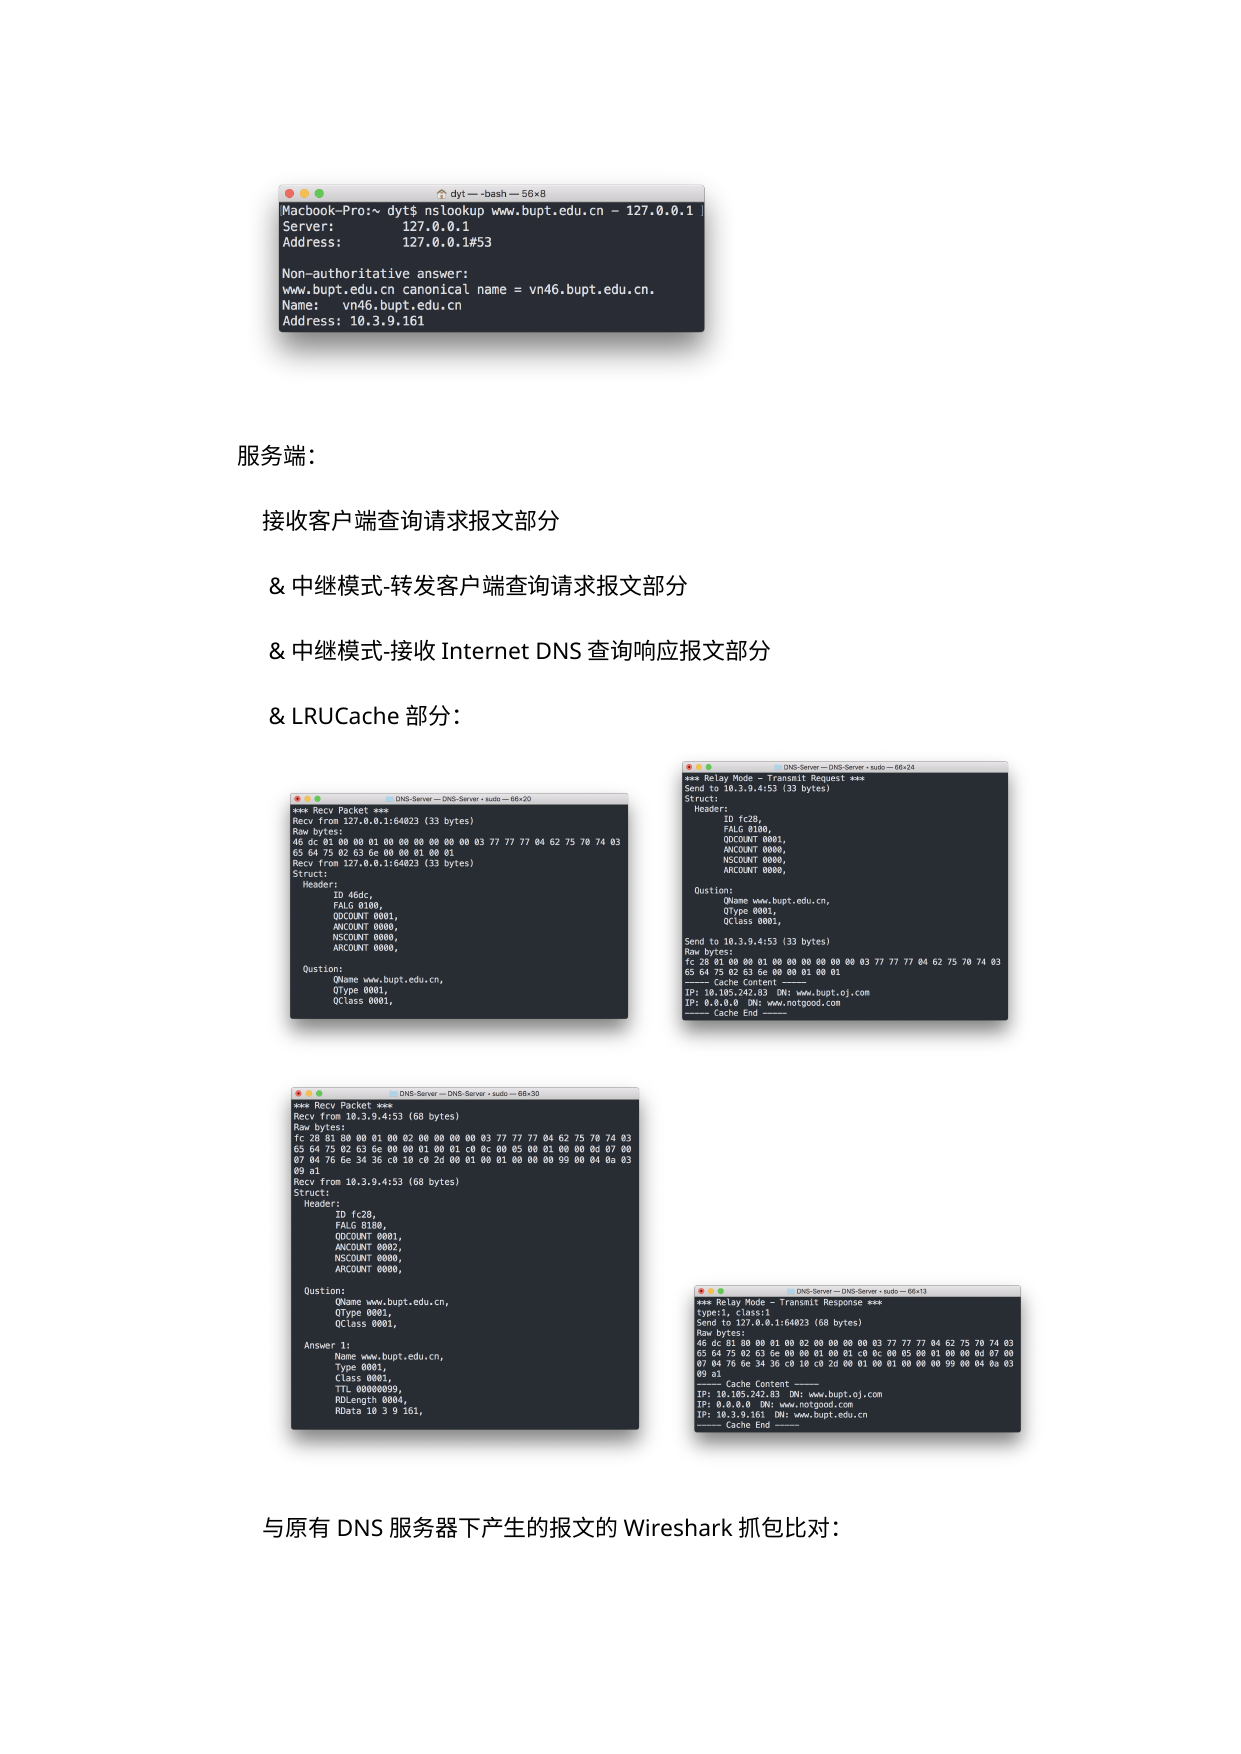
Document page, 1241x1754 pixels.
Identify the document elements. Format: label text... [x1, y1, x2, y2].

text 服务端： [237, 422, 1053, 487]
text & LRUCache 部分： [262, 682, 1053, 747]
picture [262, 747, 1035, 1059]
text & 中继模式-转发客户端查询请求报文部分 [262, 552, 1053, 617]
text & 中继模式-接收 Internet DNS 查询响应报文部分 [262, 617, 1053, 682]
picture [237, 162, 746, 392]
picture [262, 1072, 1048, 1471]
text 接收客户端查询请求报文部分 [262, 487, 1053, 552]
text 与原有 DNS 服务器下产生的报文的 Wireshark 抓包比对： [262, 1494, 1053, 1559]
